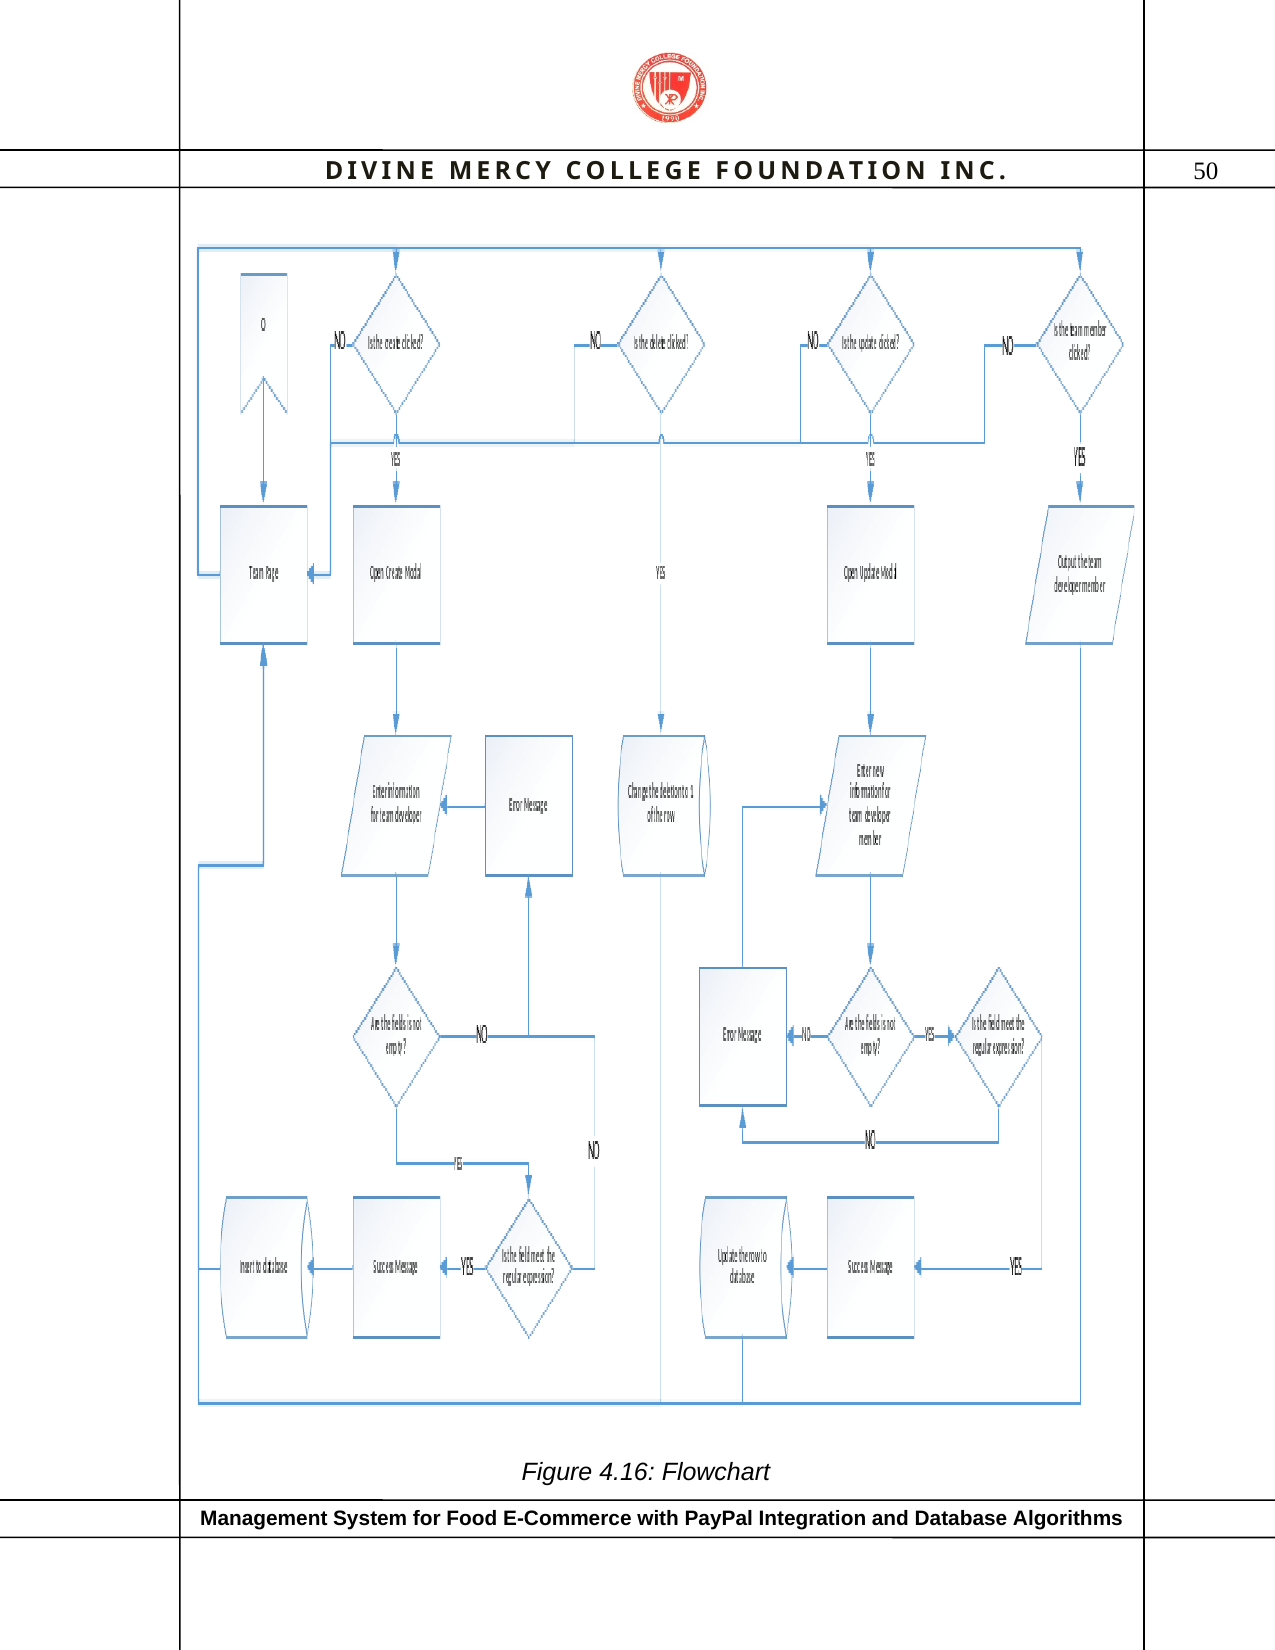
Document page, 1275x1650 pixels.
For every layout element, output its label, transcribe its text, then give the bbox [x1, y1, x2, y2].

picture [632, 52, 709, 123]
text Figure 4.16: Flowchart [187, 1457, 1106, 1486]
